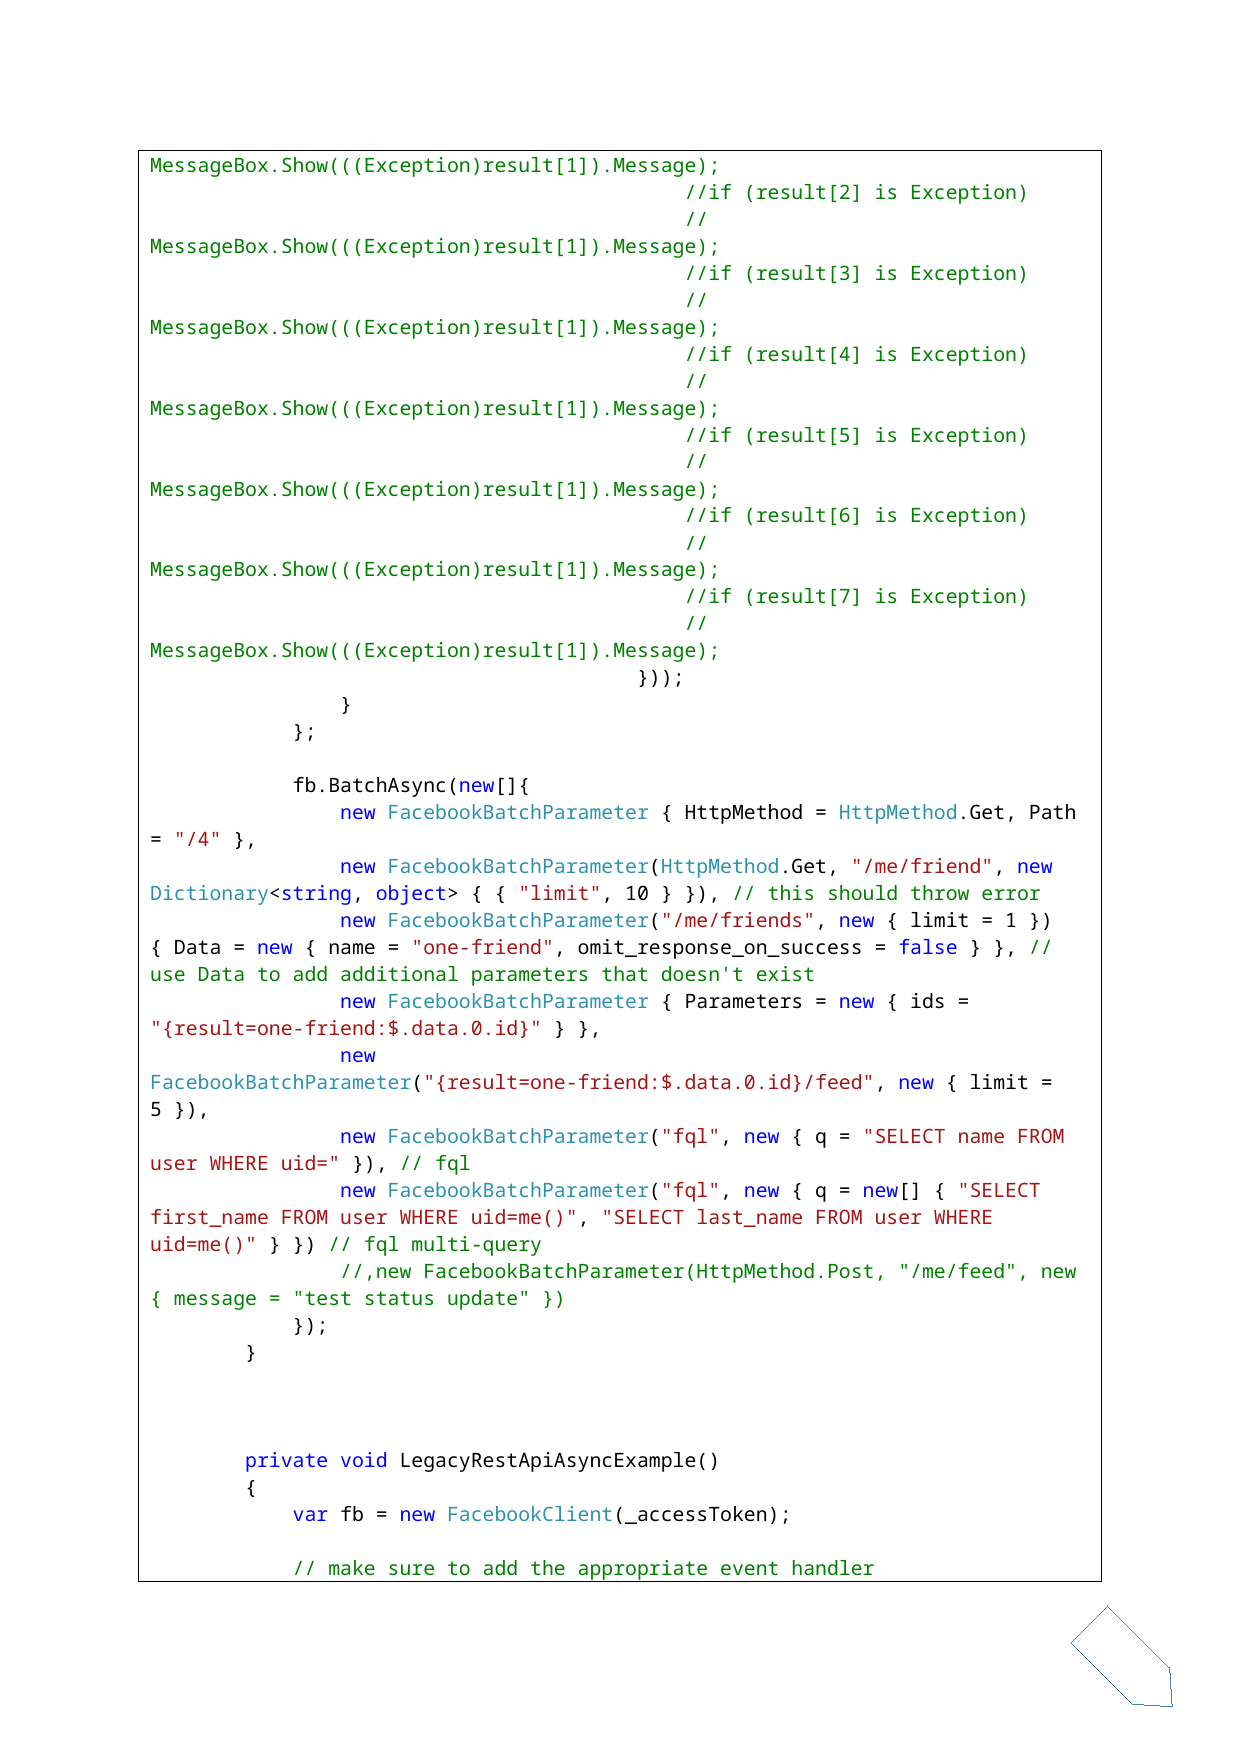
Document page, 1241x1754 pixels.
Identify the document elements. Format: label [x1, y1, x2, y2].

table_cell [139, 151, 1101, 1581]
